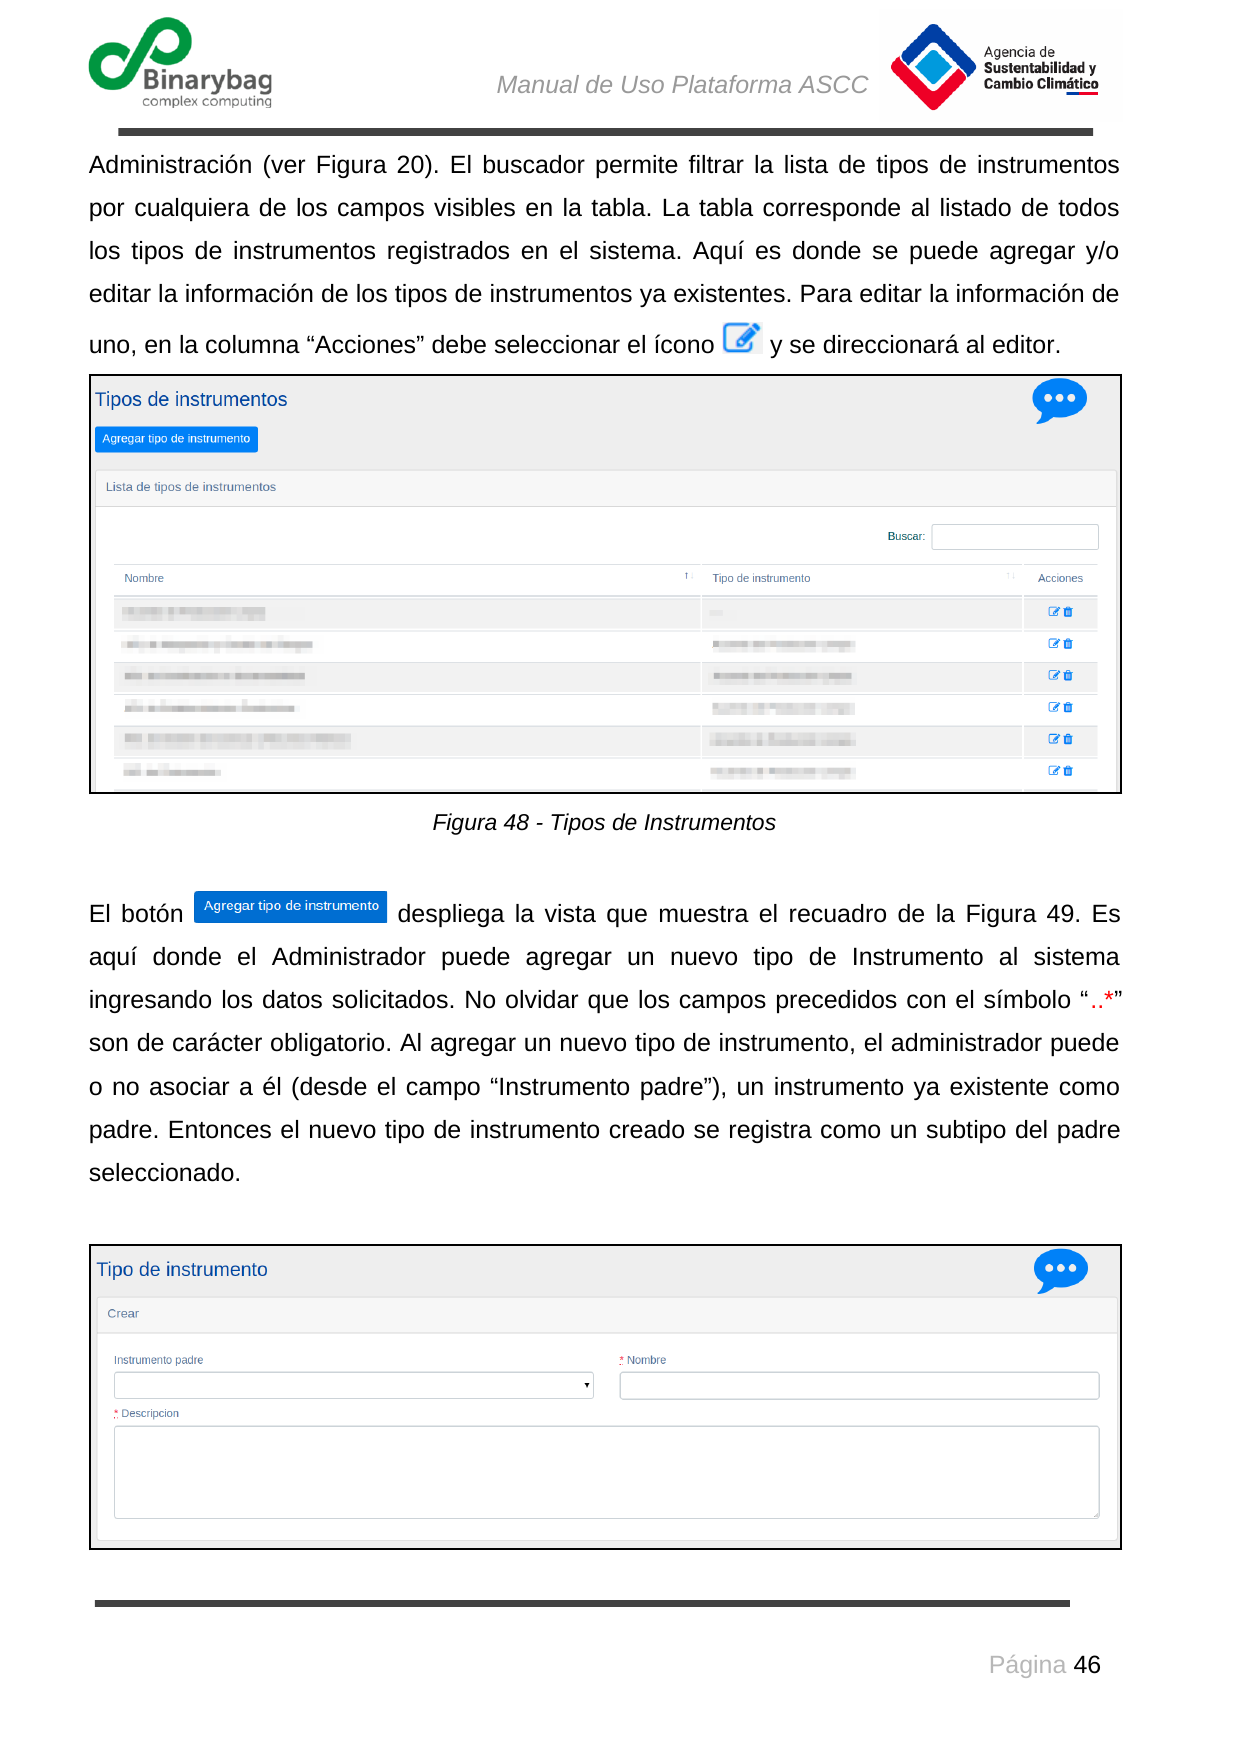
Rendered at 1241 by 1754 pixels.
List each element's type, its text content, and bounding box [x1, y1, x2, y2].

picture [94, 1600, 1070, 1607]
picture [118, 128, 1094, 136]
picture [91, 1246, 1120, 1548]
picture [194, 891, 388, 923]
text El botón despliega la vista que muestra el recuadro de la Figura 49. Es aquí donde el Administrador puede agregar un nuevo tipo de Instrumento al sistema ingresando los datos solicitados. No olvidar que los campos precedidos con el símbolo “..*” son de carácter obligatorio. Al agregar un nuevo tipo de instrumento, el administrador puede o no asociar a él (desde el campo “Instrumento padre”), un instrumento ya existente como padre. Entonces el nuevo tipo de instrumento creado se registra como un subtipo del padre seleccionado. [88, 891, 1122, 1187]
picture [722, 322, 763, 354]
picture [88, 17, 272, 108]
picture [878, 9, 1123, 122]
picture [91, 376, 1120, 792]
text Figura 48 - Tipos de Instrumentos [88, 809, 1122, 835]
